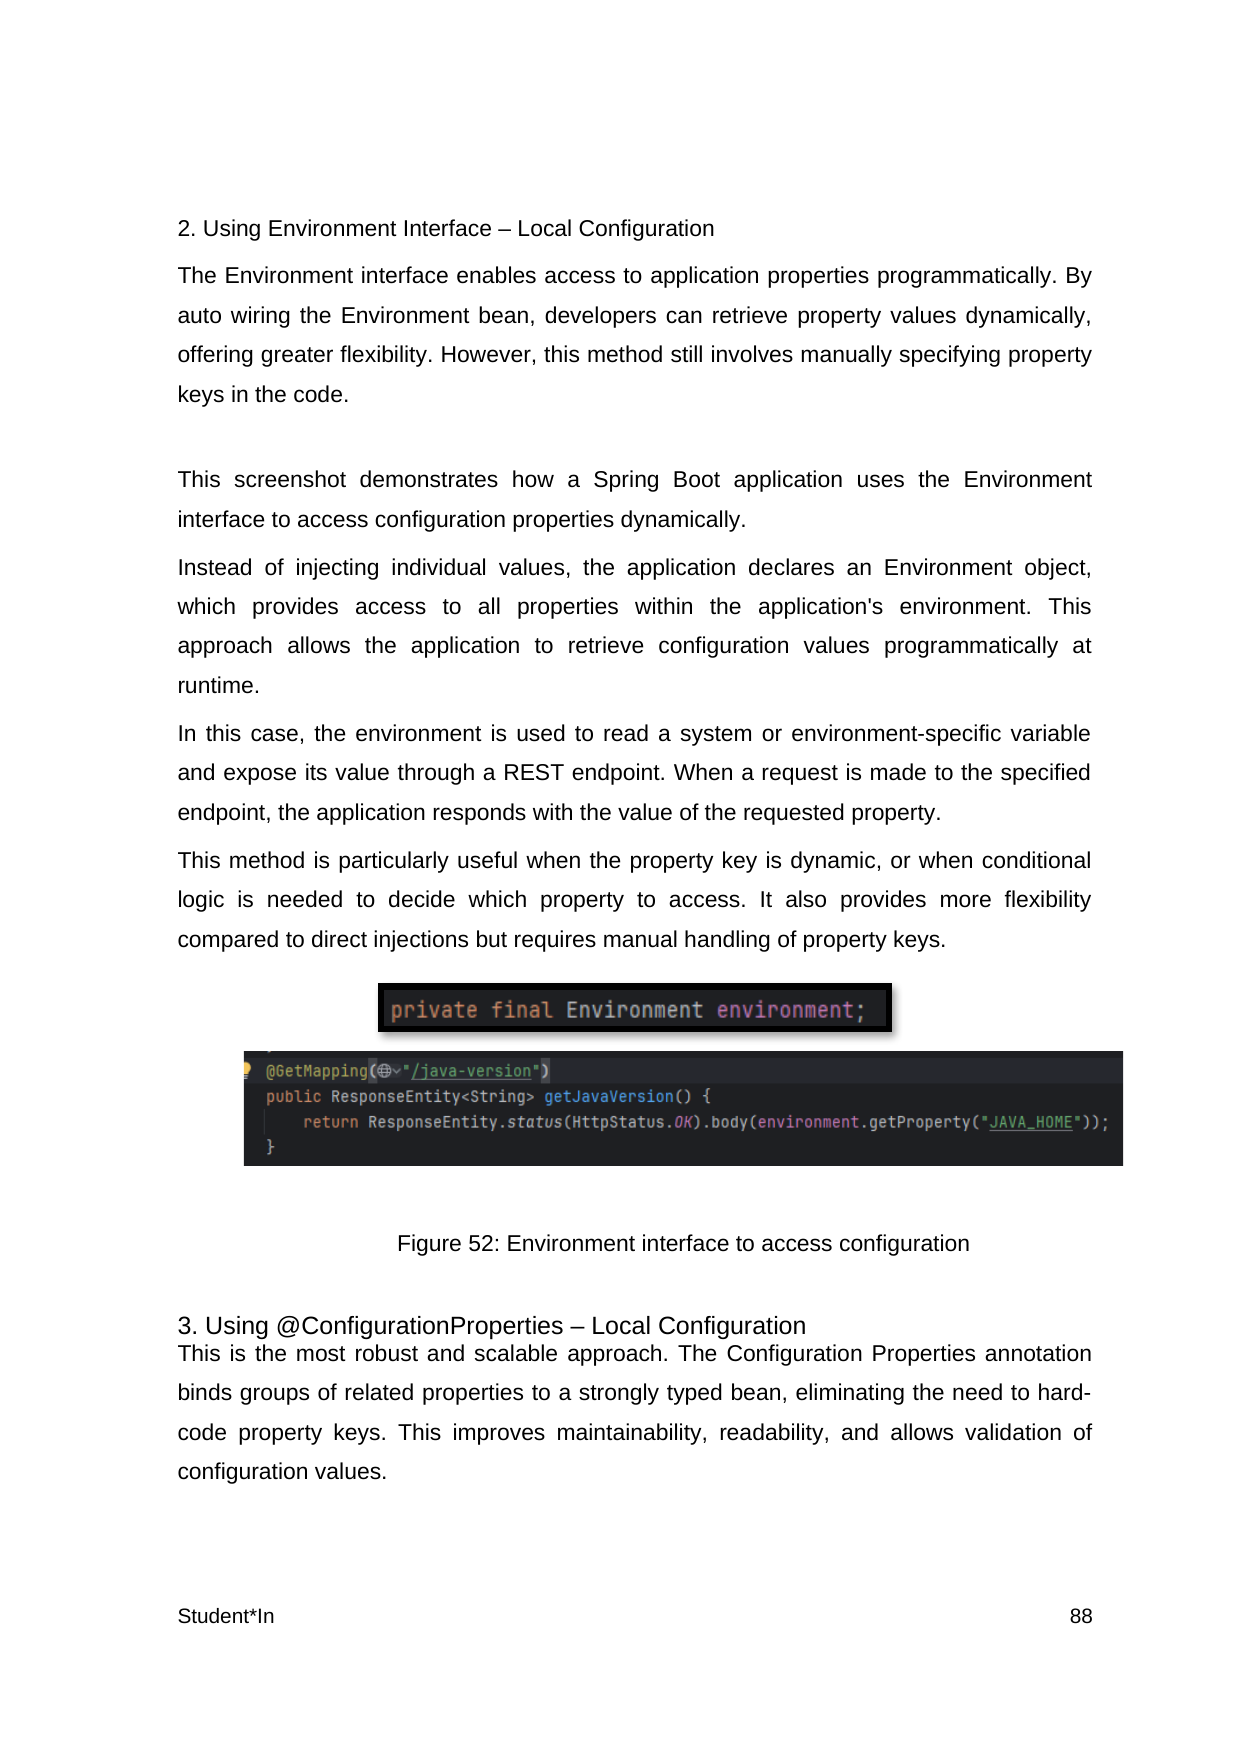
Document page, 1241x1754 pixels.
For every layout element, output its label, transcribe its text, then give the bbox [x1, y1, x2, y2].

picture [243, 1051, 1124, 1166]
text The Environment interface enables access to application properties programmatically. By auto wiring the Environment bean, developers can retrieve property values dynamically, offering greater flexibility. However, this method still involves manually specifying property keys in the code. [177, 262, 1092, 407]
picture [384, 990, 886, 1026]
text Instead of injecting individual values, the application declares an Environment object, which provides access to all properties within the application's environment. This approach allows the application to retrieve configuration values programmatically at runtime. [177, 553, 1092, 698]
text 2. Using Environment Interface – Local Configuration [177, 215, 1092, 241]
text This method is particularly useful when the property key is dynamic, or when conditional logic is needed to decide which property to access. It also provides more flexibility compared to direct injections but requires manual handling of property keys. [177, 847, 1092, 952]
text This is the most robust and scalable approach. The Configuration Properties annotation binds groups of related properties to a strongly typed bean, eliminating the need to hard-code property keys. This improves maintainability, readability, and allows validation of configuration values. [177, 1339, 1092, 1484]
text In this case, the environment is used to read a system or environment-specific variable and expose its value through a REST endpoint. When a request is made to the specified endpoint, the application responds with the value of the requested property. [177, 720, 1092, 825]
text This screenshot demonstrates how a Spring Boot application uses the Environment interface to access configuration properties dynamically. [177, 466, 1092, 532]
text 3. Using @ConfigurationProperties – Local Configuration [177, 1311, 1092, 1339]
